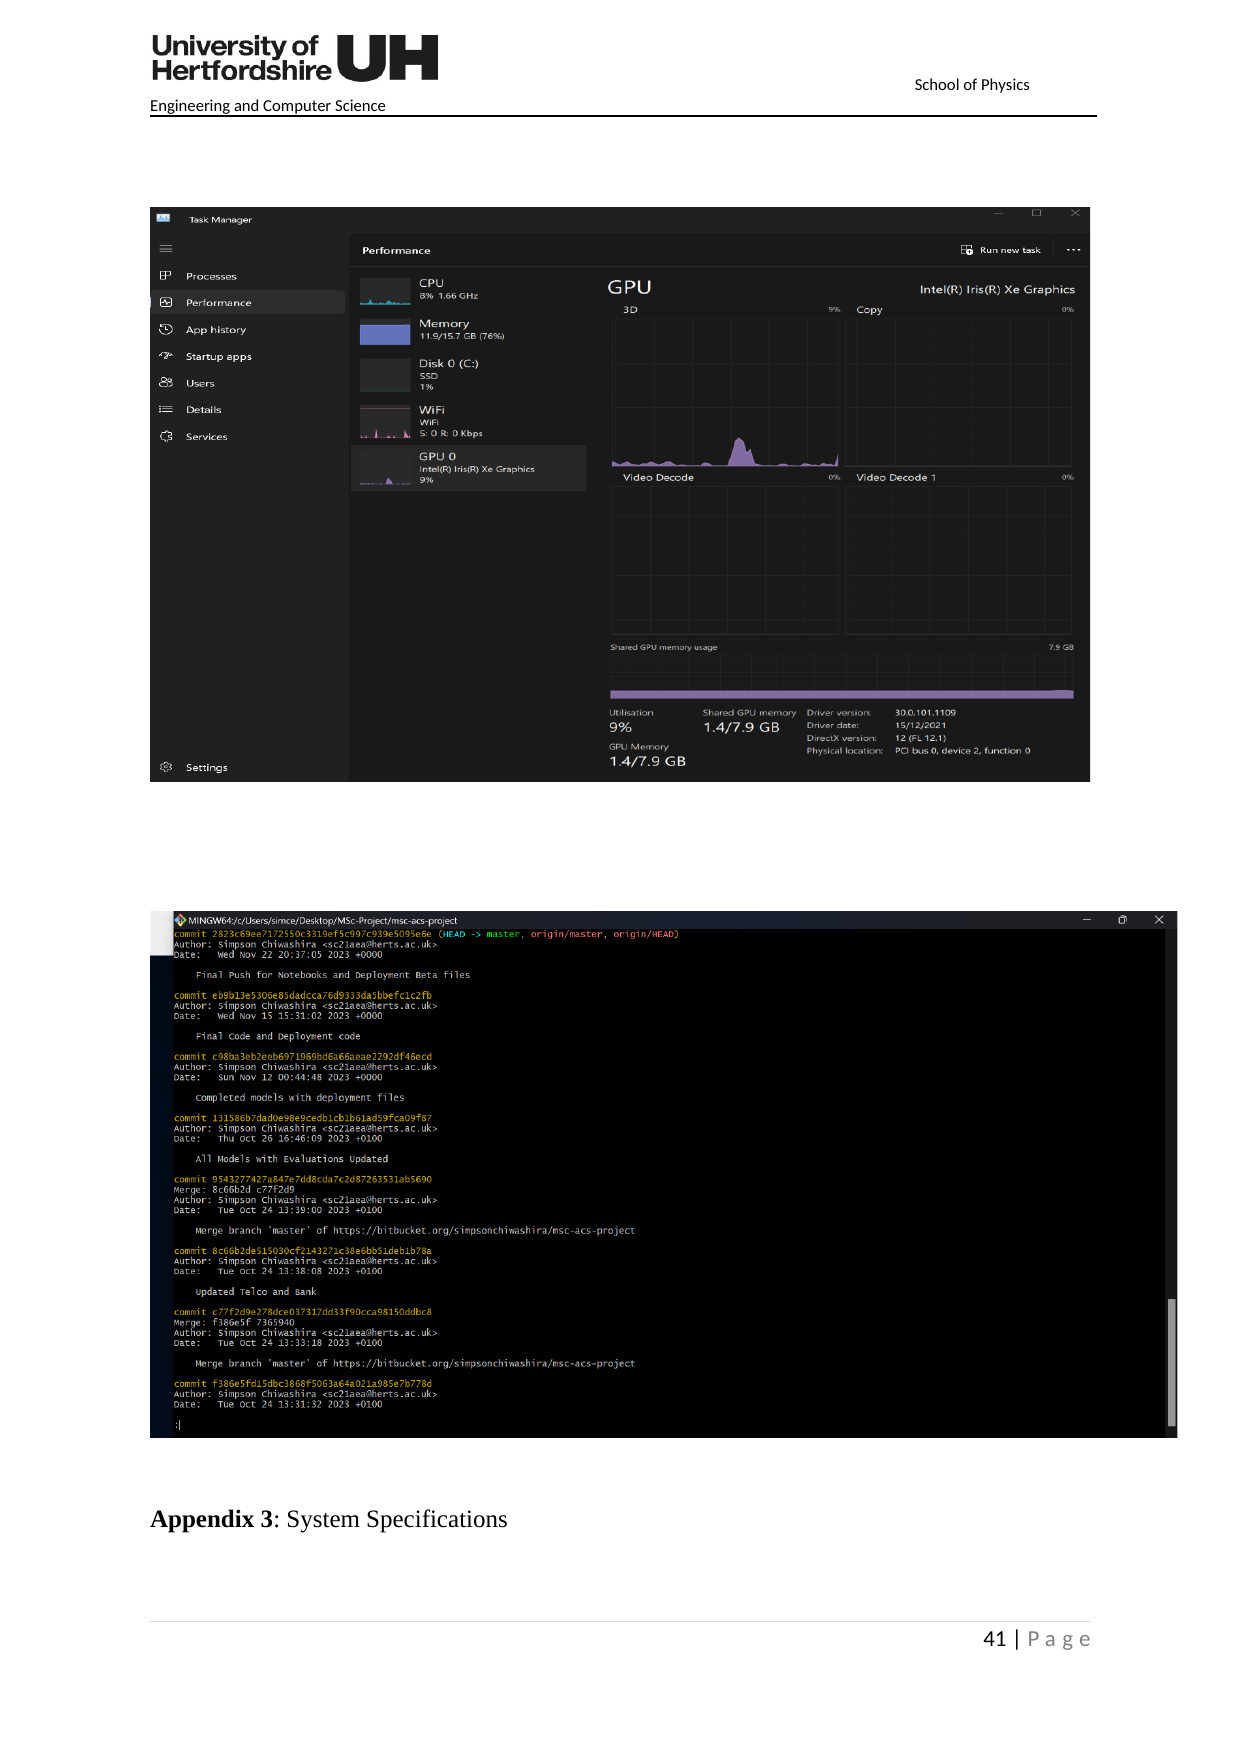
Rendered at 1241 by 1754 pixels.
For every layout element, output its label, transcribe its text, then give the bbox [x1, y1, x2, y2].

picture [150, 207, 1091, 782]
picture [150, 911, 1178, 1438]
text Appendix 3: System Specifications [150, 1504, 1090, 1533]
picture [150, 32, 439, 83]
